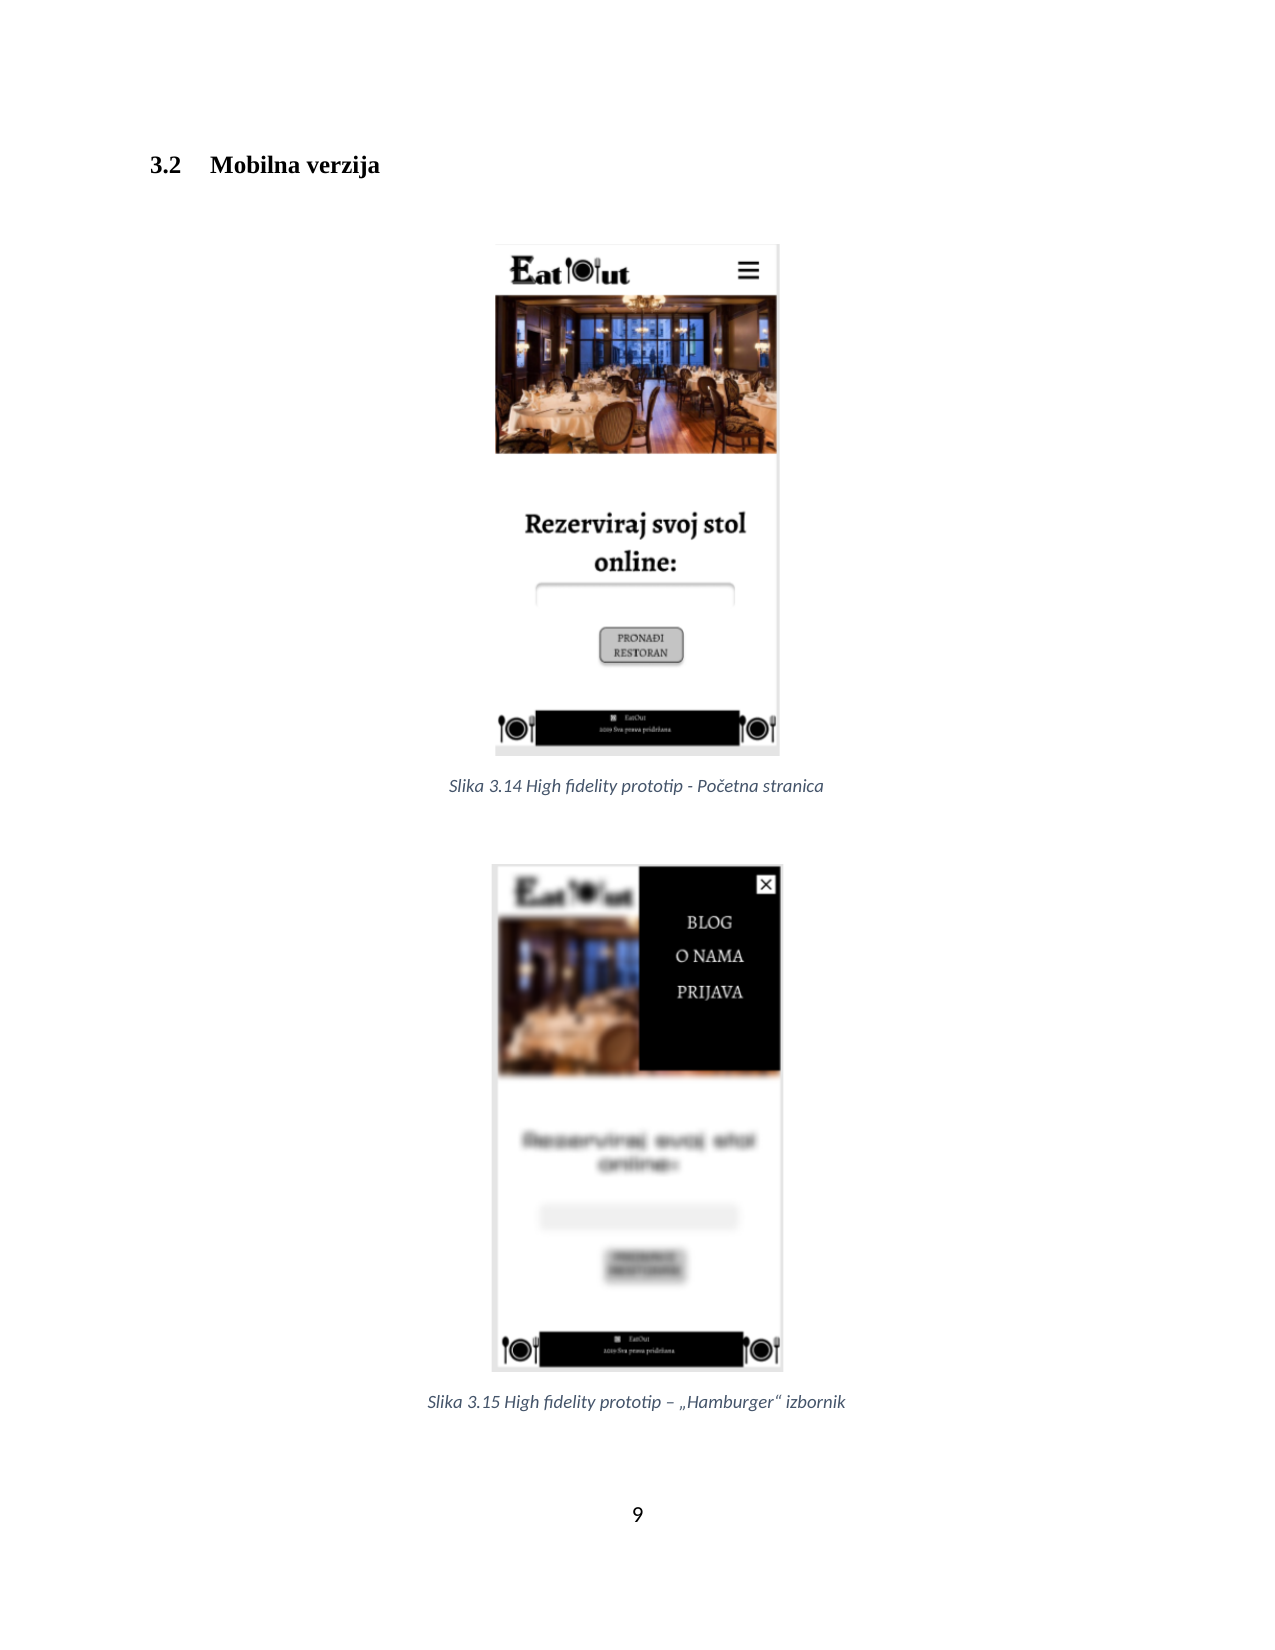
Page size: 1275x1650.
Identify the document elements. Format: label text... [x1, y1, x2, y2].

picture [495, 244, 780, 756]
subtitle Mobilna verzija [150, 150, 1125, 179]
picture [491, 864, 784, 1372]
